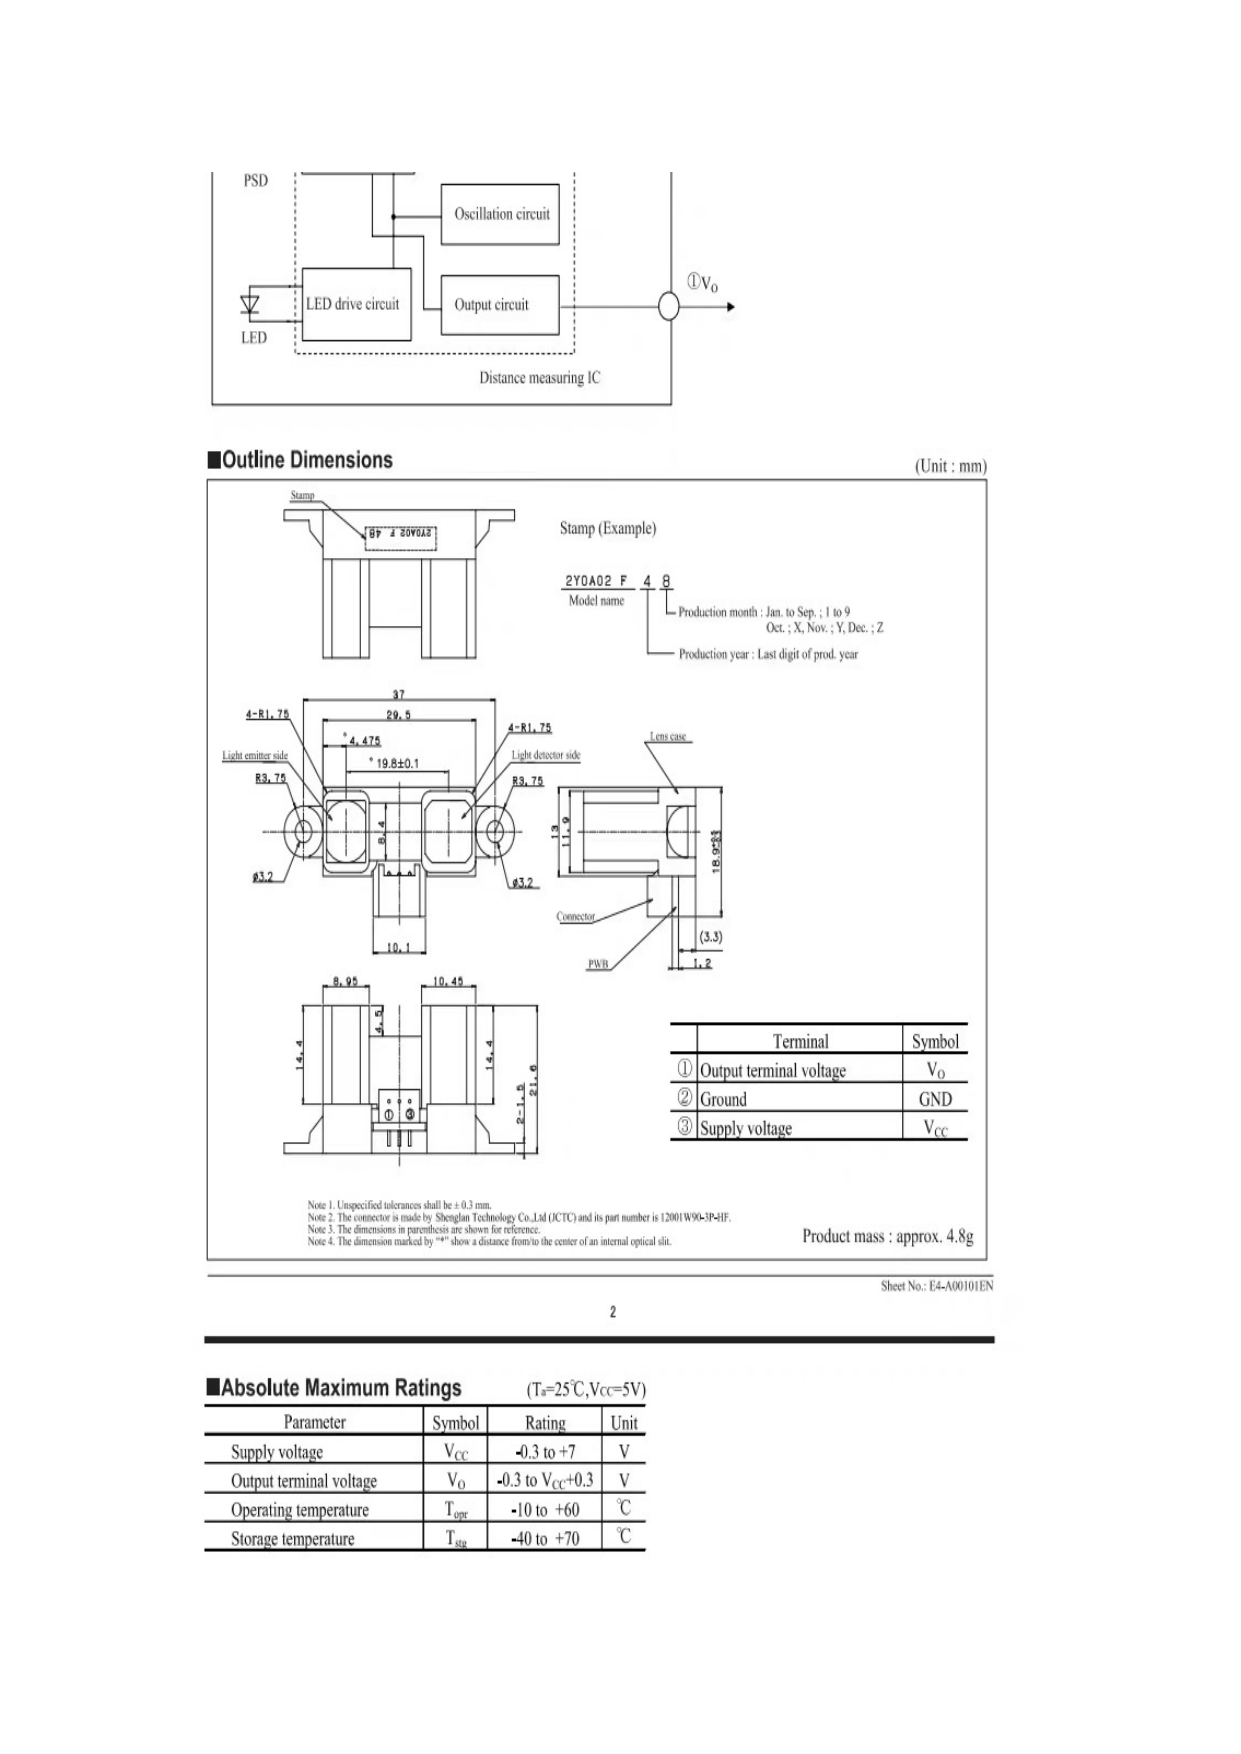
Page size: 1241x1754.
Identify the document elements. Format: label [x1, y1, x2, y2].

picture [187, 172, 1051, 1559]
